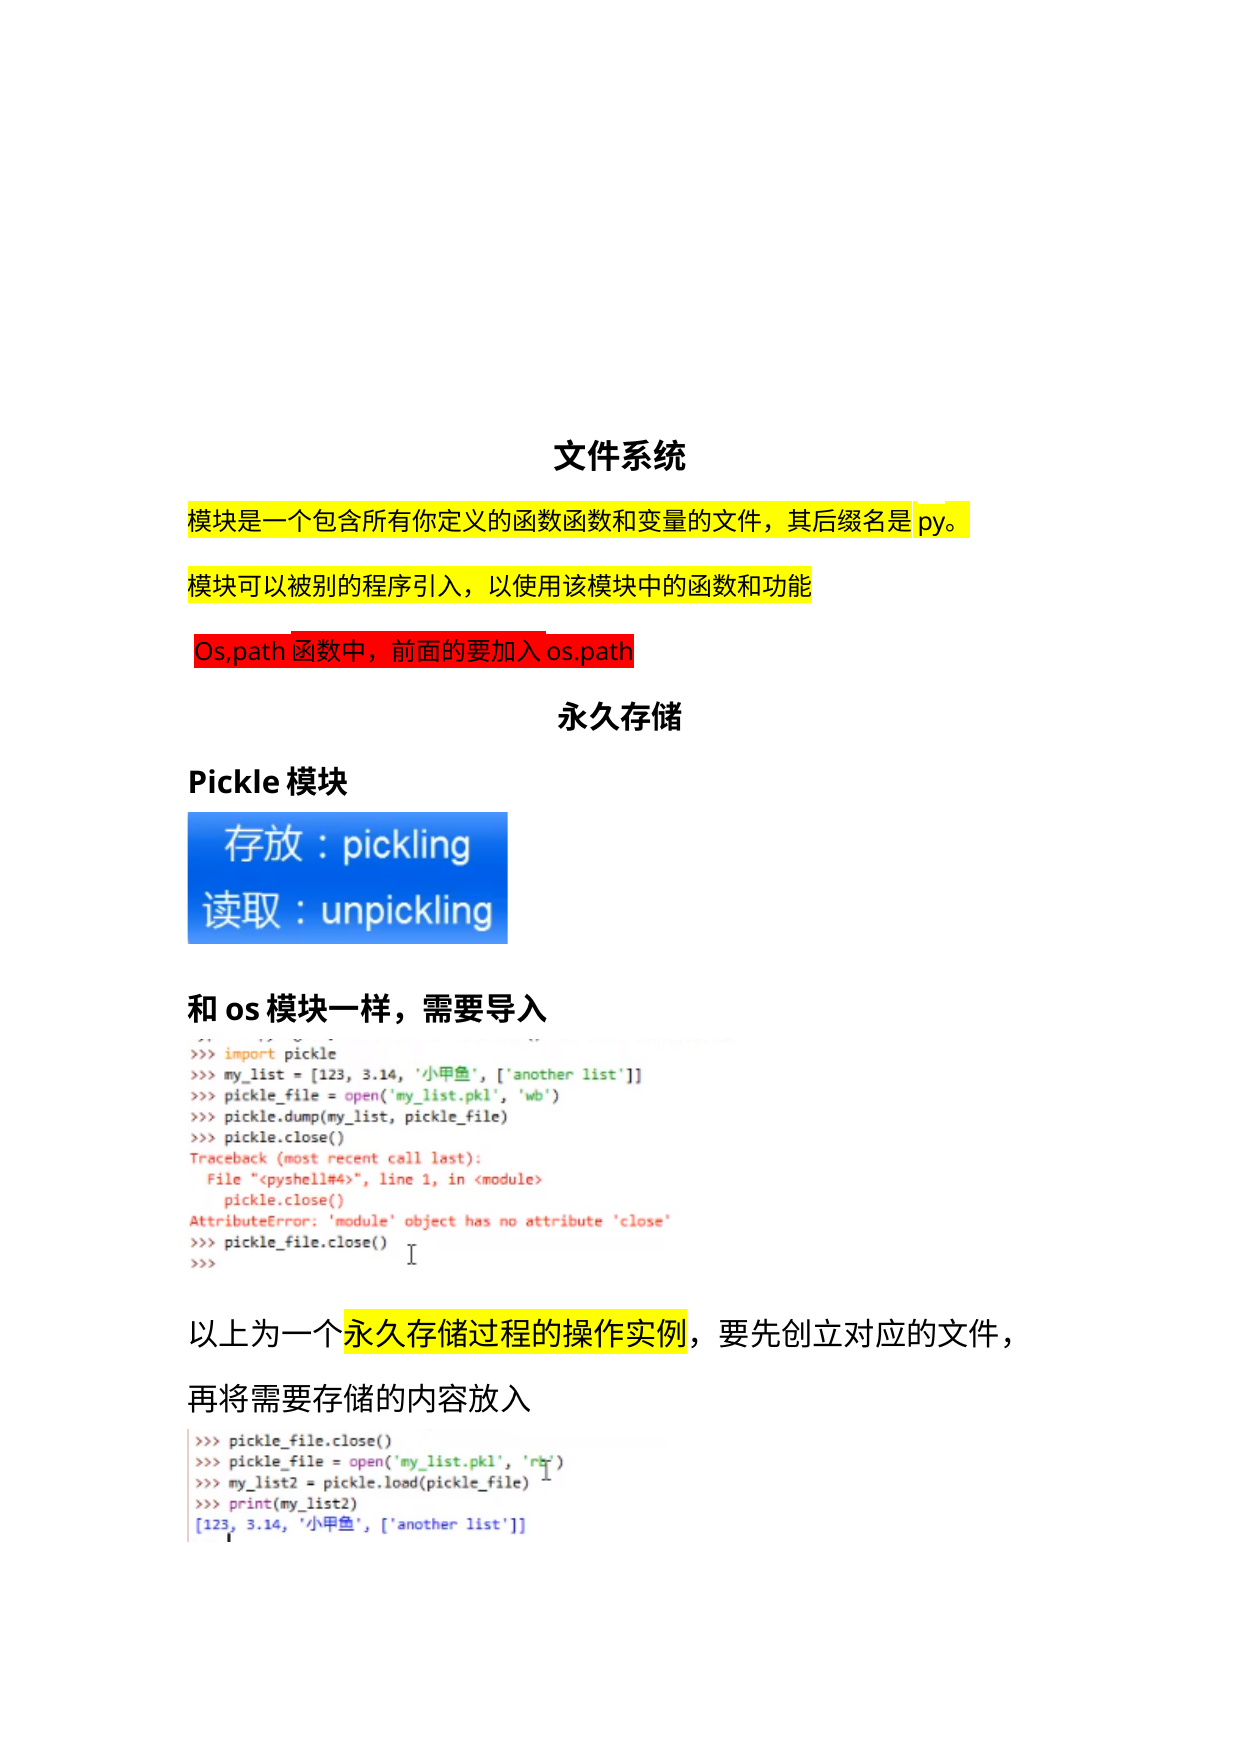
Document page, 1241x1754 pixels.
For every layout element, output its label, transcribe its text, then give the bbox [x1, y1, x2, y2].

text Os,path函数中，前面的要加入os.path [187, 617, 1053, 682]
text 和os模块一样，需要导入 [187, 974, 1053, 1039]
picture [187, 812, 508, 944]
text Pickle模块 [187, 747, 1053, 812]
text 模块是一个包含所有你定义的函数函数和变量的文件，其后缀名是py。 [187, 487, 1053, 552]
text 永久存储 [187, 682, 1053, 747]
picture [187, 1429, 711, 1542]
text 以上为一个永久存储过程的操作实例，要先创立对应的文件，再将需要存储的内容放入 [187, 1299, 1053, 1429]
text 文件系统 [187, 422, 1053, 487]
picture [187, 1039, 818, 1279]
text 模块可以被别的程序引入，以使用该模块中的函数和功能 [187, 552, 1053, 617]
